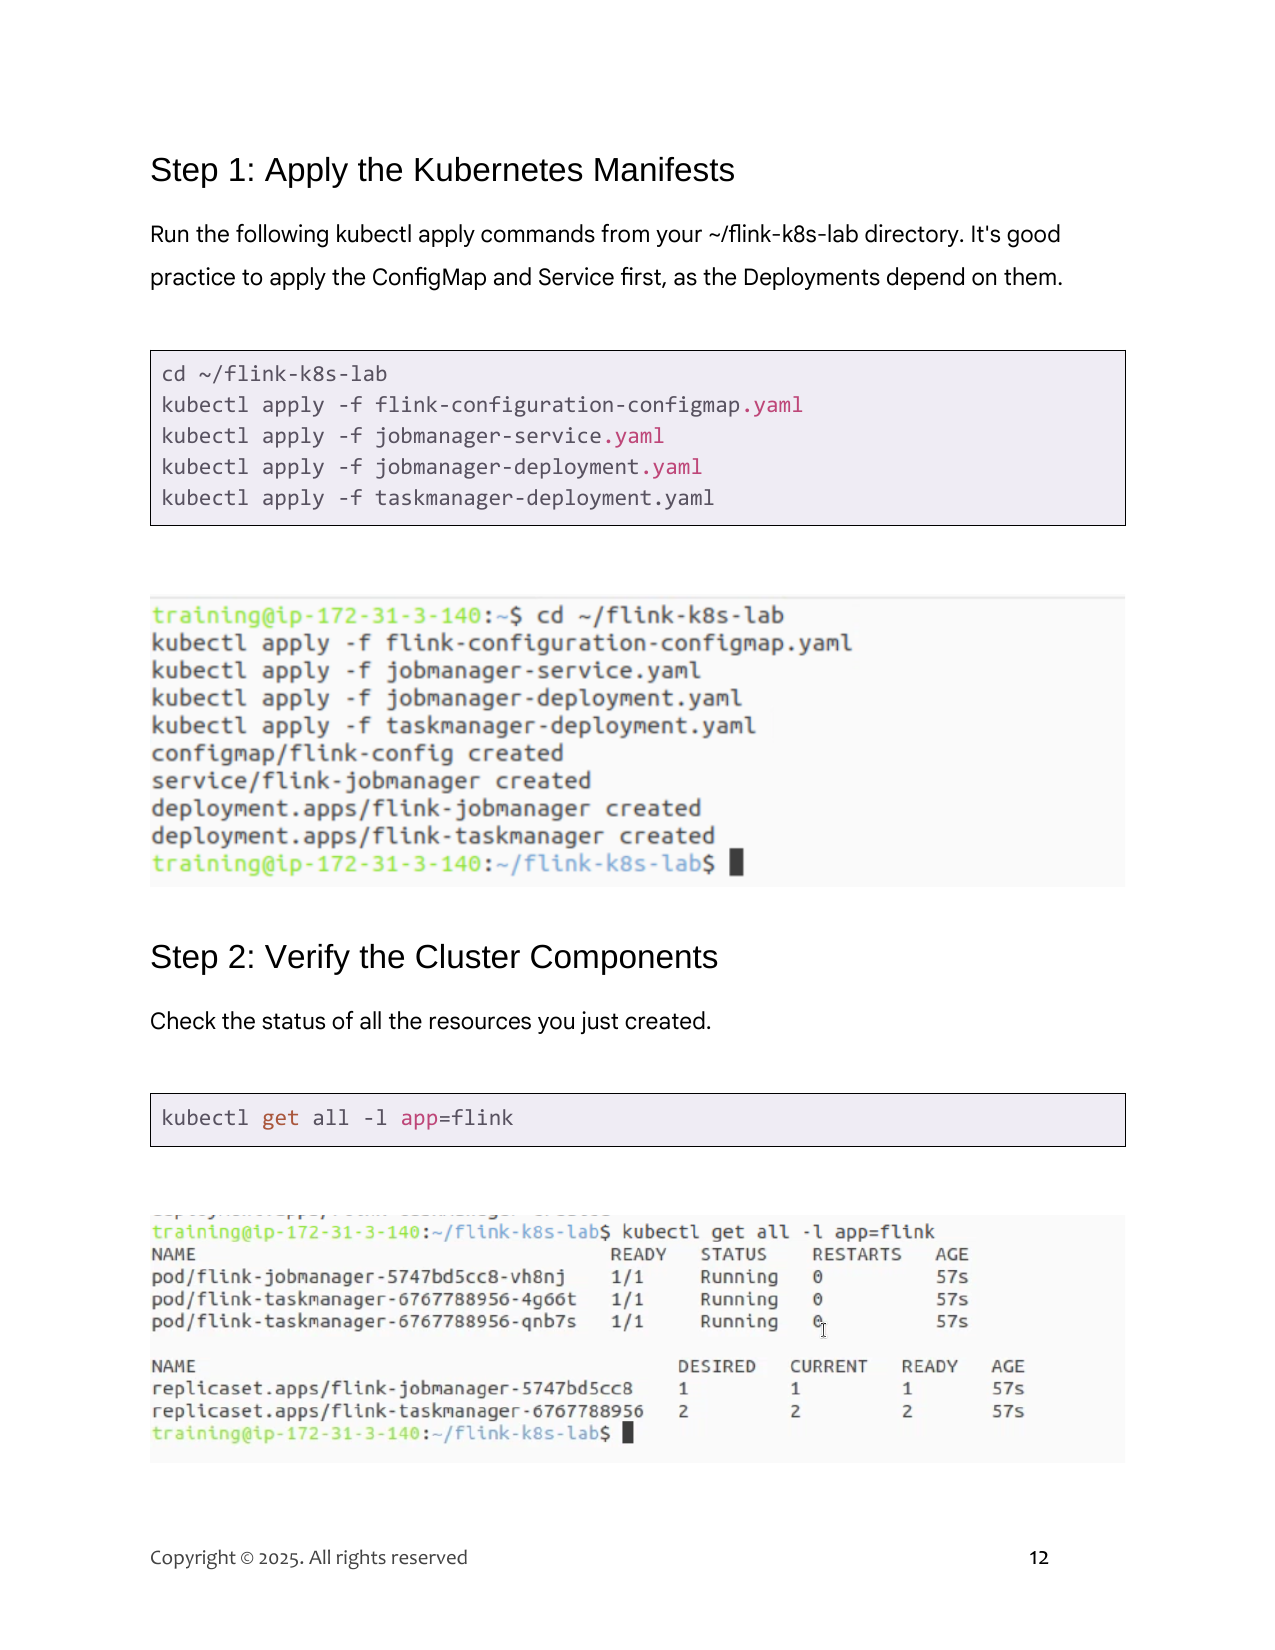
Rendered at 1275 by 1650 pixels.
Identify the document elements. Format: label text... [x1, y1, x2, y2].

subtitle Step 1: Apply the Kubernetes Manifests [150, 150, 1125, 188]
table_header cd ~/flink-k8s-lab kubectl apply -f flink-configuration-configmap.yaml kubectl apply -f jobmanager-service.yaml kubectl apply -f jobmanager-deployment.yaml kubectl apply -f taskmanager-deployment.yaml [151, 351, 1125, 525]
picture [150, 594, 1125, 887]
picture [150, 1215, 1125, 1463]
table_header kubectl get all -l app=flink [151, 1094, 1125, 1146]
text Check the status of all the resources you just created. [150, 1007, 1125, 1036]
text Run the following kubectl apply commands from your ~/flink-k8s-lab directory. It's good practice to apply the ConfigMap and Service first, as the Deployments depend on them. [150, 220, 1125, 292]
subtitle Step 2: Verify the Cluster Components [150, 937, 1125, 975]
